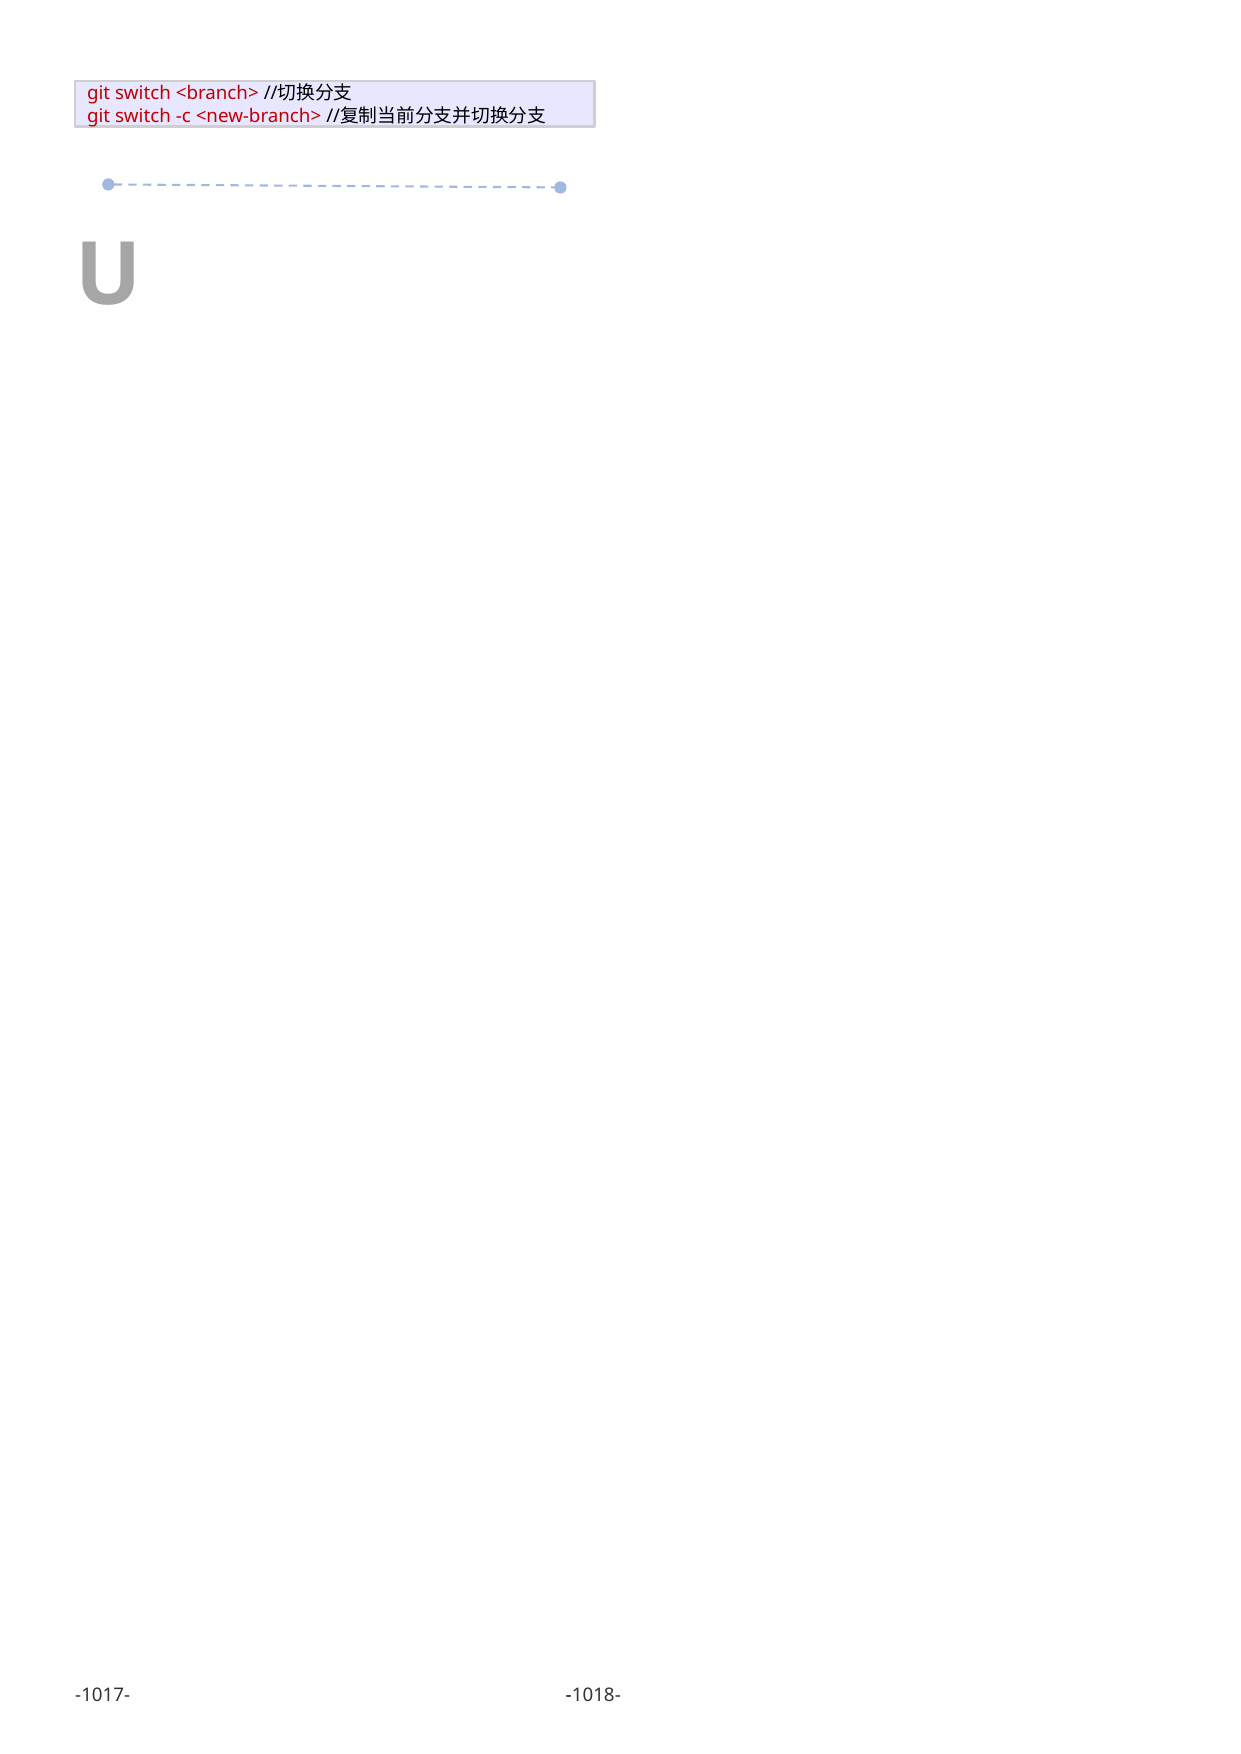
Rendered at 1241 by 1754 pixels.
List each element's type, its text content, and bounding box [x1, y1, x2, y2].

subtitle U [75, 211, 598, 330]
